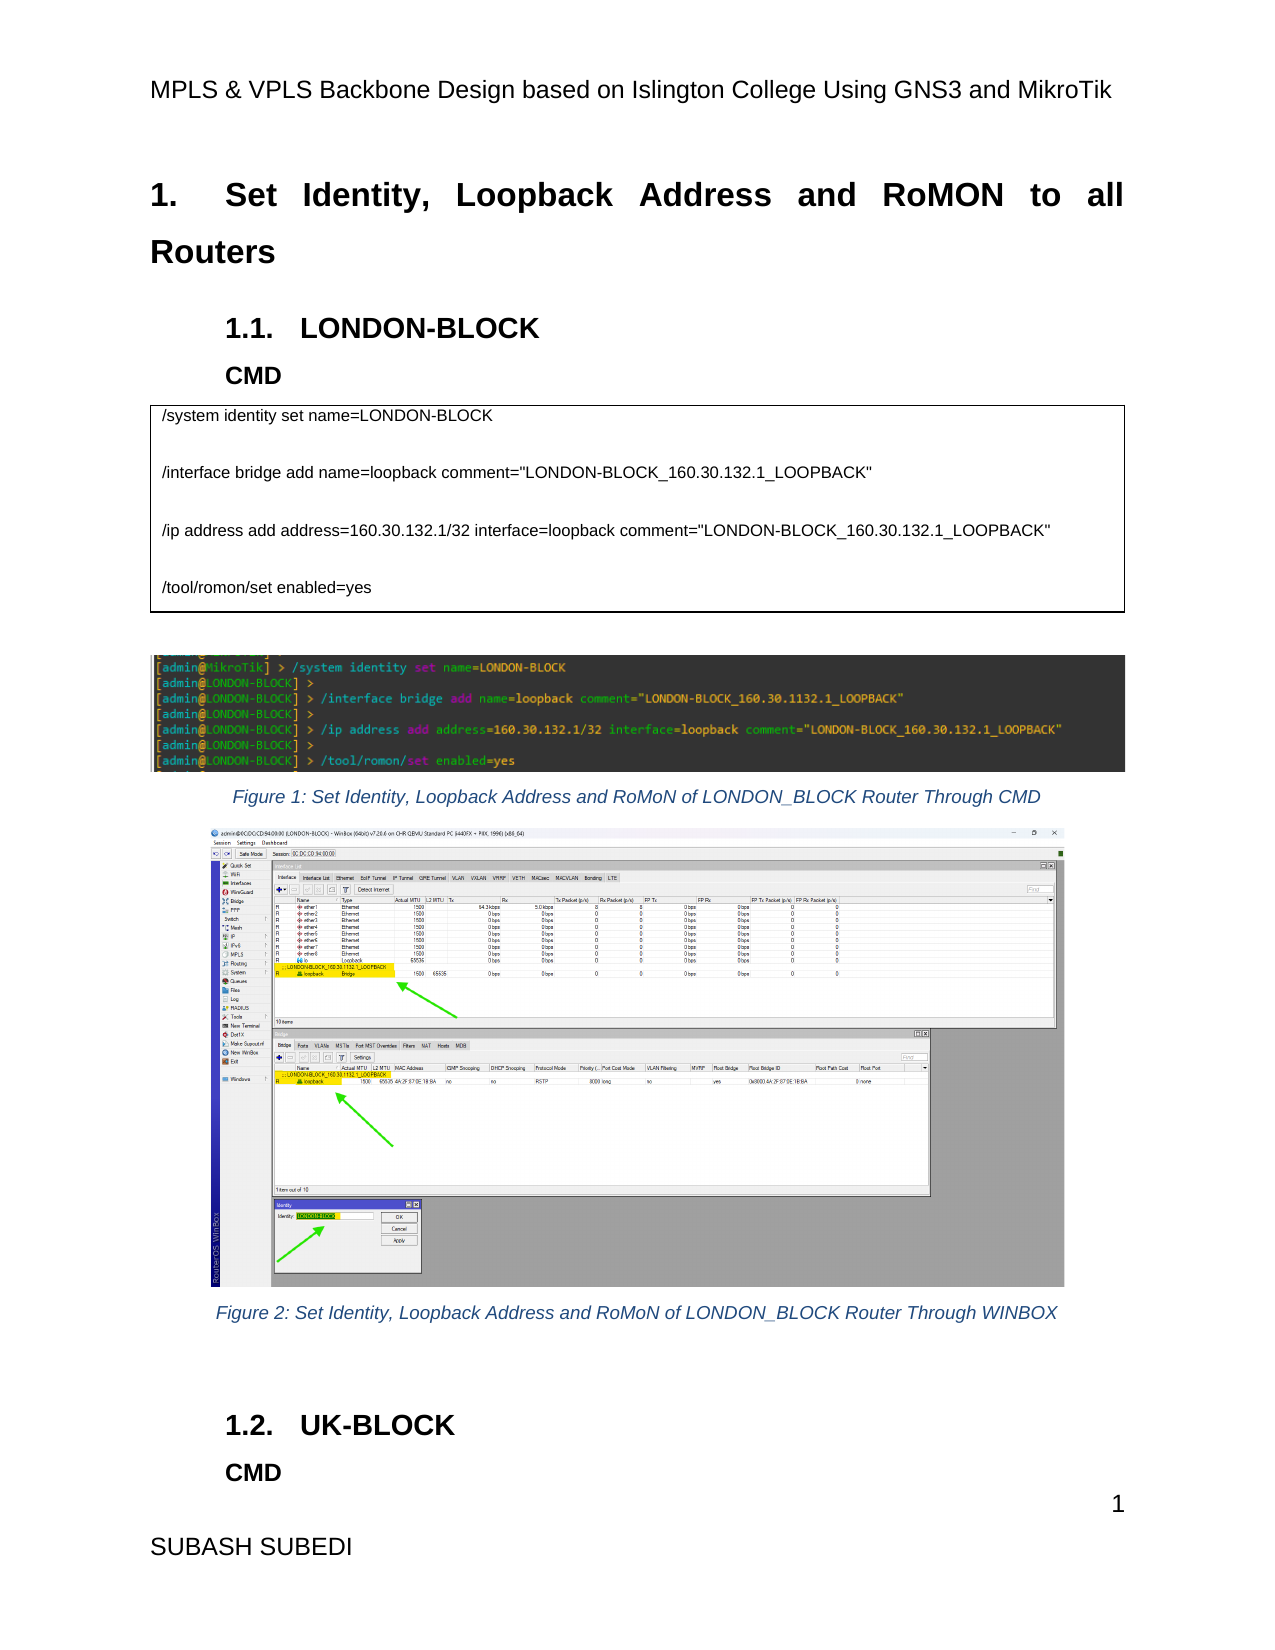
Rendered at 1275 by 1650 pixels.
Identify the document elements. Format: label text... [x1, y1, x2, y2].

picture [150, 655, 1125, 772]
subtitle UK-BLOCK [225, 1408, 1125, 1441]
picture [210, 828, 1065, 1287]
subtitle LONDON-BLOCK [225, 311, 1125, 344]
text Figure 1: Set Identity, Loopback Address and RoMoN of LONDON_BLOCK Router Through CMD [150, 786, 1125, 808]
text Figure 2: Set Identity, Loopback Address and RoMoN of LONDON_BLOCK Router Through WINBOX [150, 1301, 1125, 1323]
subtitle Set Identity, Loopback Address and RoMON to all Routers [150, 175, 1125, 271]
table_header /system identity set name=LONDON-BLOCK /interface bridge add name=loopback comment="LONDON-BLOCK_160.30.132.1_LOOPBACK" /ip address add address=160.30.132.1/32 interface=loopback comment="LONDON-BLOCK_160.30.132.1_LOOPBACK" /tool/romon/set enabled=yes [151, 406, 1124, 611]
text CMD [225, 361, 1125, 390]
text CMD [150, 1458, 1125, 1487]
